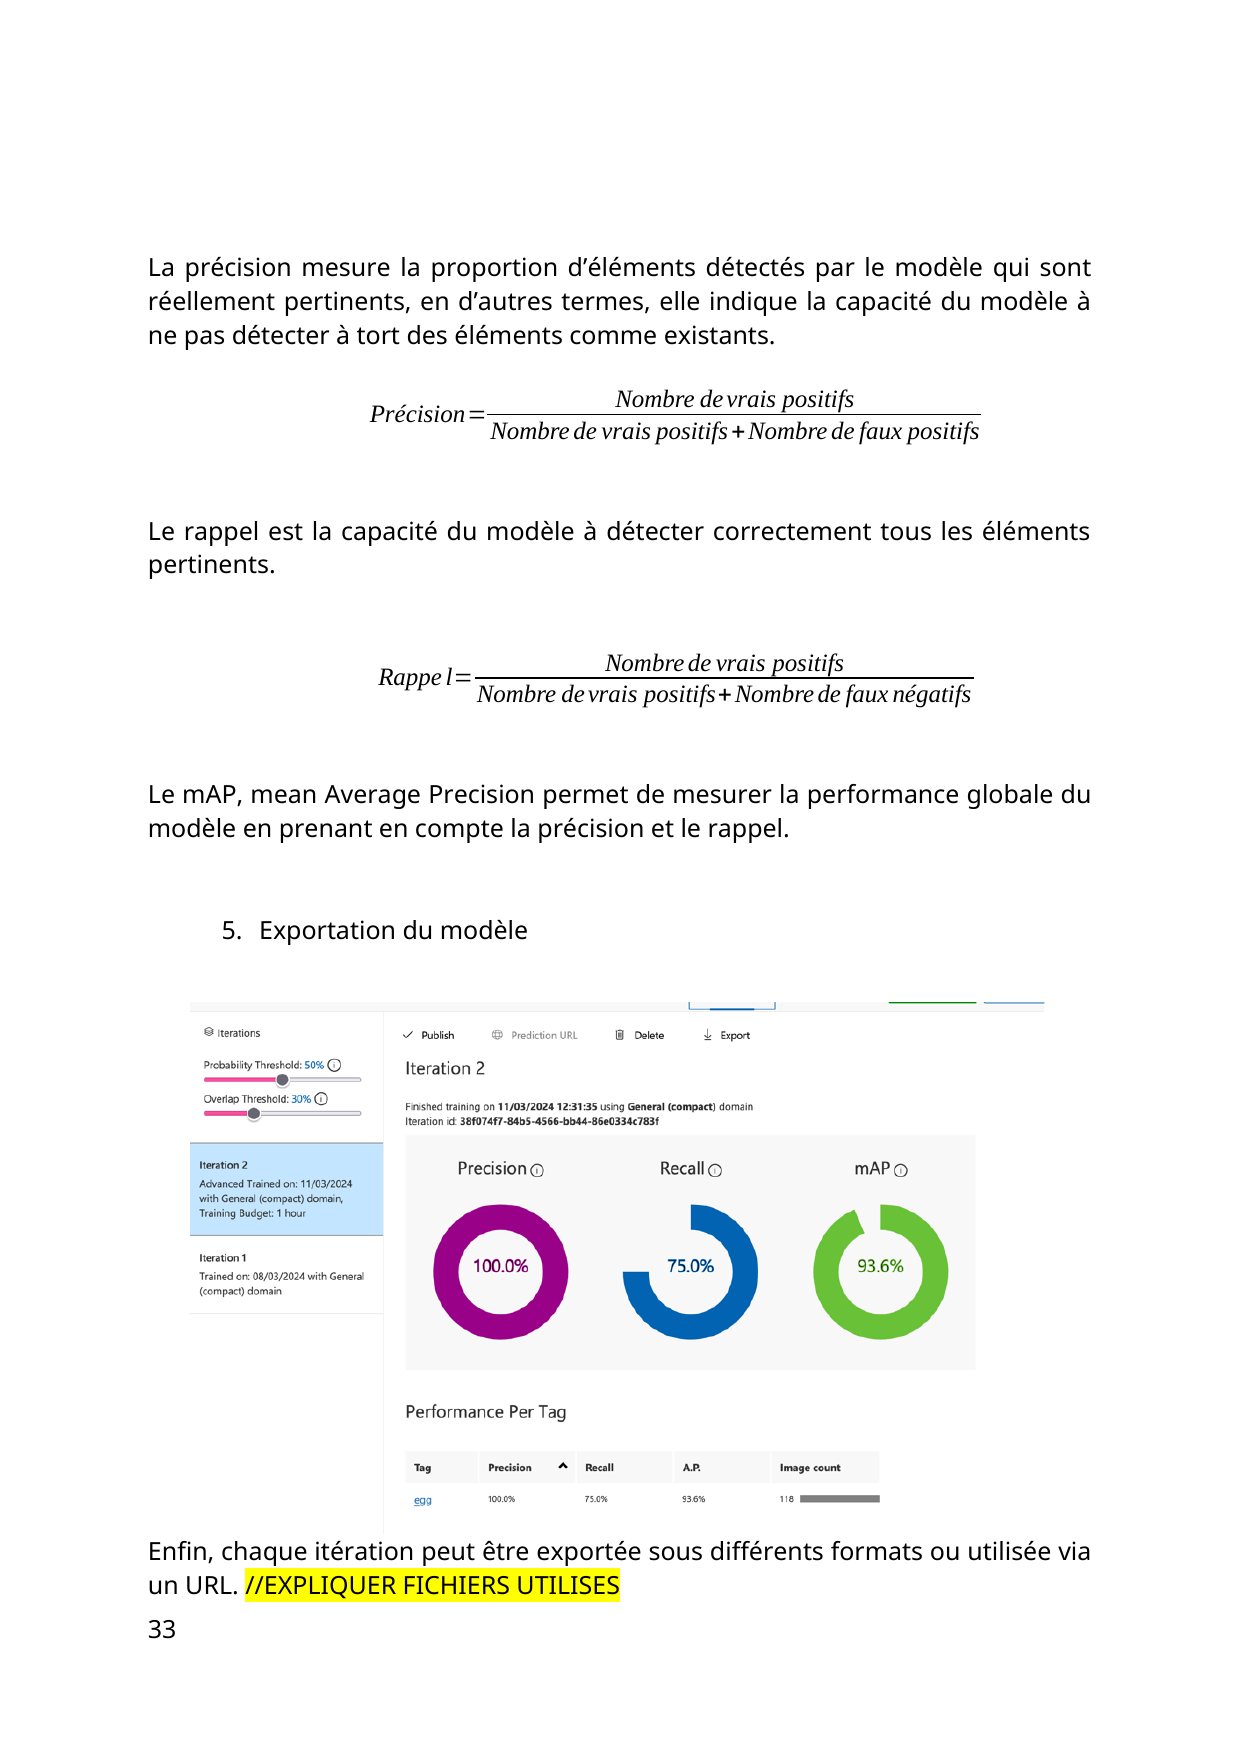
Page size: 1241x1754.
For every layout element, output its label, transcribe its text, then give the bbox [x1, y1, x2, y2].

text Le mAP, mean Average Precision permet de mesurer la performance globale du modèle en prenant en compte la précision et le rappel. [148, 776, 1093, 844]
text Le rappel est la capacité du modèle à détecter correctement tous les éléments pertinents. [148, 513, 1093, 581]
picture [190, 1002, 1045, 1534]
list Exportation du modèle [221, 913, 1093, 947]
text La précision mesure la proportion d’éléments détectés par le modèle qui sont réellement pertinents, en d’autres termes, elle indique la capacité du modèle à ne pas détecter à tort des éléments comme existants. [148, 250, 1093, 352]
